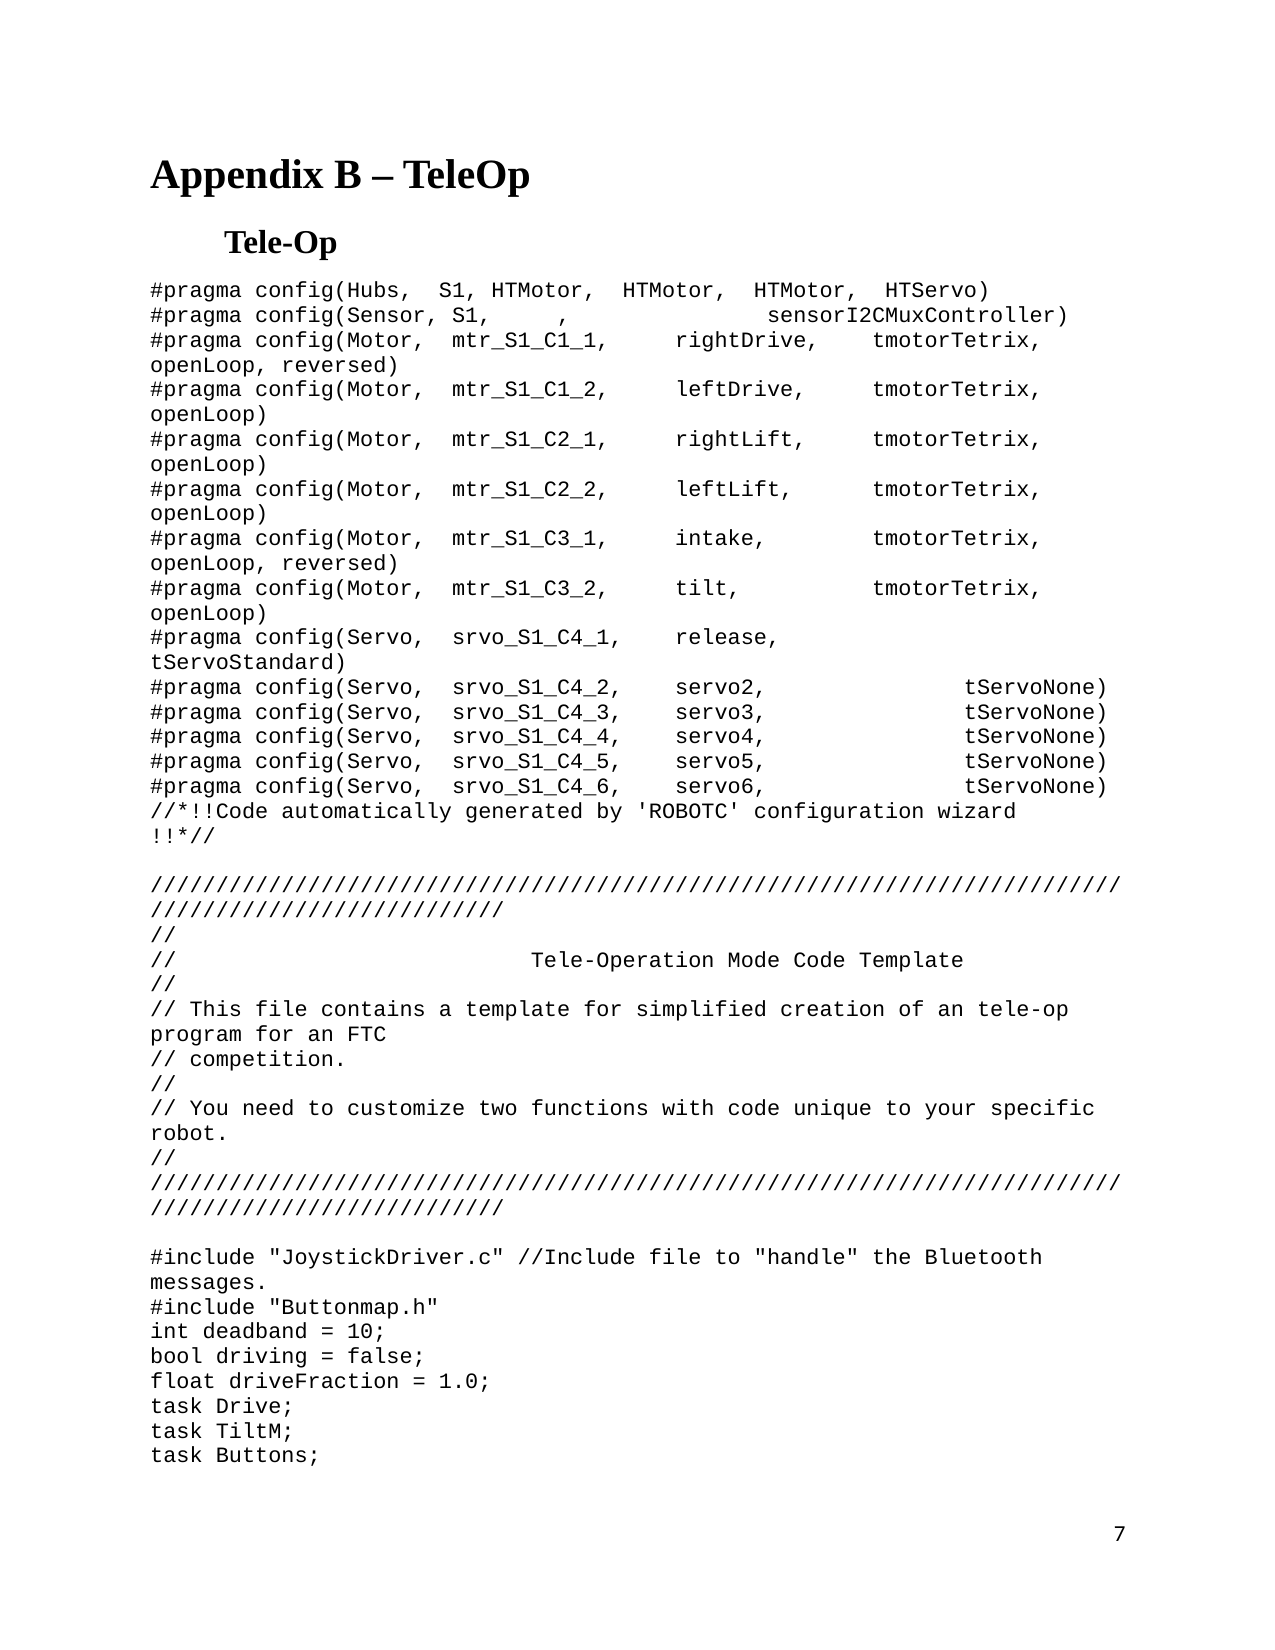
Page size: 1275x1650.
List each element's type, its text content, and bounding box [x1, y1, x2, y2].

text #pragma config(Hubs, S1, HTMotor, HTMotor, HTMotor, HTServo) [150, 279, 1125, 304]
text #pragma config(Sensor, S1, , sensorI2CMuxController) [150, 304, 1125, 329]
text #pragma config(Motor, mtr_S1_C3_2, tilt, tmotorTetrix, openLoop) [150, 577, 1125, 626]
text //*!!Code automatically generated by 'ROBOTC' configuration wizard !!*// [150, 800, 1125, 849]
text // You need to customize two functions with code unique to your specific robot. [150, 1097, 1125, 1147]
text #pragma config(Servo, srvo_S1_C4_3, servo3, tServoNone) [150, 701, 1125, 726]
text // [150, 973, 1125, 998]
text int deadband = 10; [150, 1321, 1125, 1345]
text #pragma config(Motor, mtr_S1_C2_2, leftLift, tmotorTetrix, openLoop) [150, 478, 1125, 527]
text ///////////////////////////////////////////////////////////////////////////////////////////////////// [150, 1172, 1125, 1221]
text #pragma config(Motor, mtr_S1_C2_1, rightLift, tmotorTetrix, openLoop) [150, 428, 1125, 478]
text #pragma config(Servo, srvo_S1_C4_2, servo2, tServoNone) [150, 676, 1125, 701]
text // This file contains a template for simplified creation of an tele-op program for an FTC [150, 998, 1125, 1048]
text task Drive; [150, 1395, 1125, 1420]
text #pragma config(Servo, srvo_S1_C4_6, servo6, tServoNone) [150, 775, 1125, 800]
text Tele-Op [150, 222, 1125, 260]
text #pragma config(Servo, srvo_S1_C4_4, servo4, tServoNone) [150, 726, 1125, 750]
text #pragma config(Motor, mtr_S1_C3_1, intake, tmotorTetrix, openLoop, reversed) [150, 527, 1125, 577]
text #pragma config(Servo, srvo_S1_C4_5, servo5, tServoNone) [150, 750, 1125, 775]
text // [150, 1147, 1125, 1172]
text #pragma config(Servo, srvo_S1_C4_1, release, tServoStandard) [150, 626, 1125, 676]
text // [150, 924, 1125, 949]
text // [150, 1073, 1125, 1097]
text #include "JoystickDriver.c" //Include file to "handle" the Bluetooth messages. [150, 1246, 1125, 1296]
text // Tele-Operation Mode Code Template [150, 949, 1125, 973]
text #include "Buttonmap.h" [150, 1296, 1125, 1321]
text bool driving = false; [150, 1345, 1125, 1370]
text #pragma config(Motor, mtr_S1_C1_1, rightDrive, tmotorTetrix, openLoop, reversed) [150, 329, 1125, 378]
text float driveFraction = 1.0; [150, 1370, 1125, 1395]
text task Buttons; [150, 1444, 1125, 1469]
text // competition. [150, 1048, 1125, 1073]
text Appendix B – TeleOp [150, 150, 1125, 198]
text ///////////////////////////////////////////////////////////////////////////////////////////////////// [150, 874, 1125, 924]
text task TiltM; [150, 1420, 1125, 1444]
text #pragma config(Motor, mtr_S1_C1_2, leftDrive, tmotorTetrix, openLoop) [150, 378, 1125, 428]
